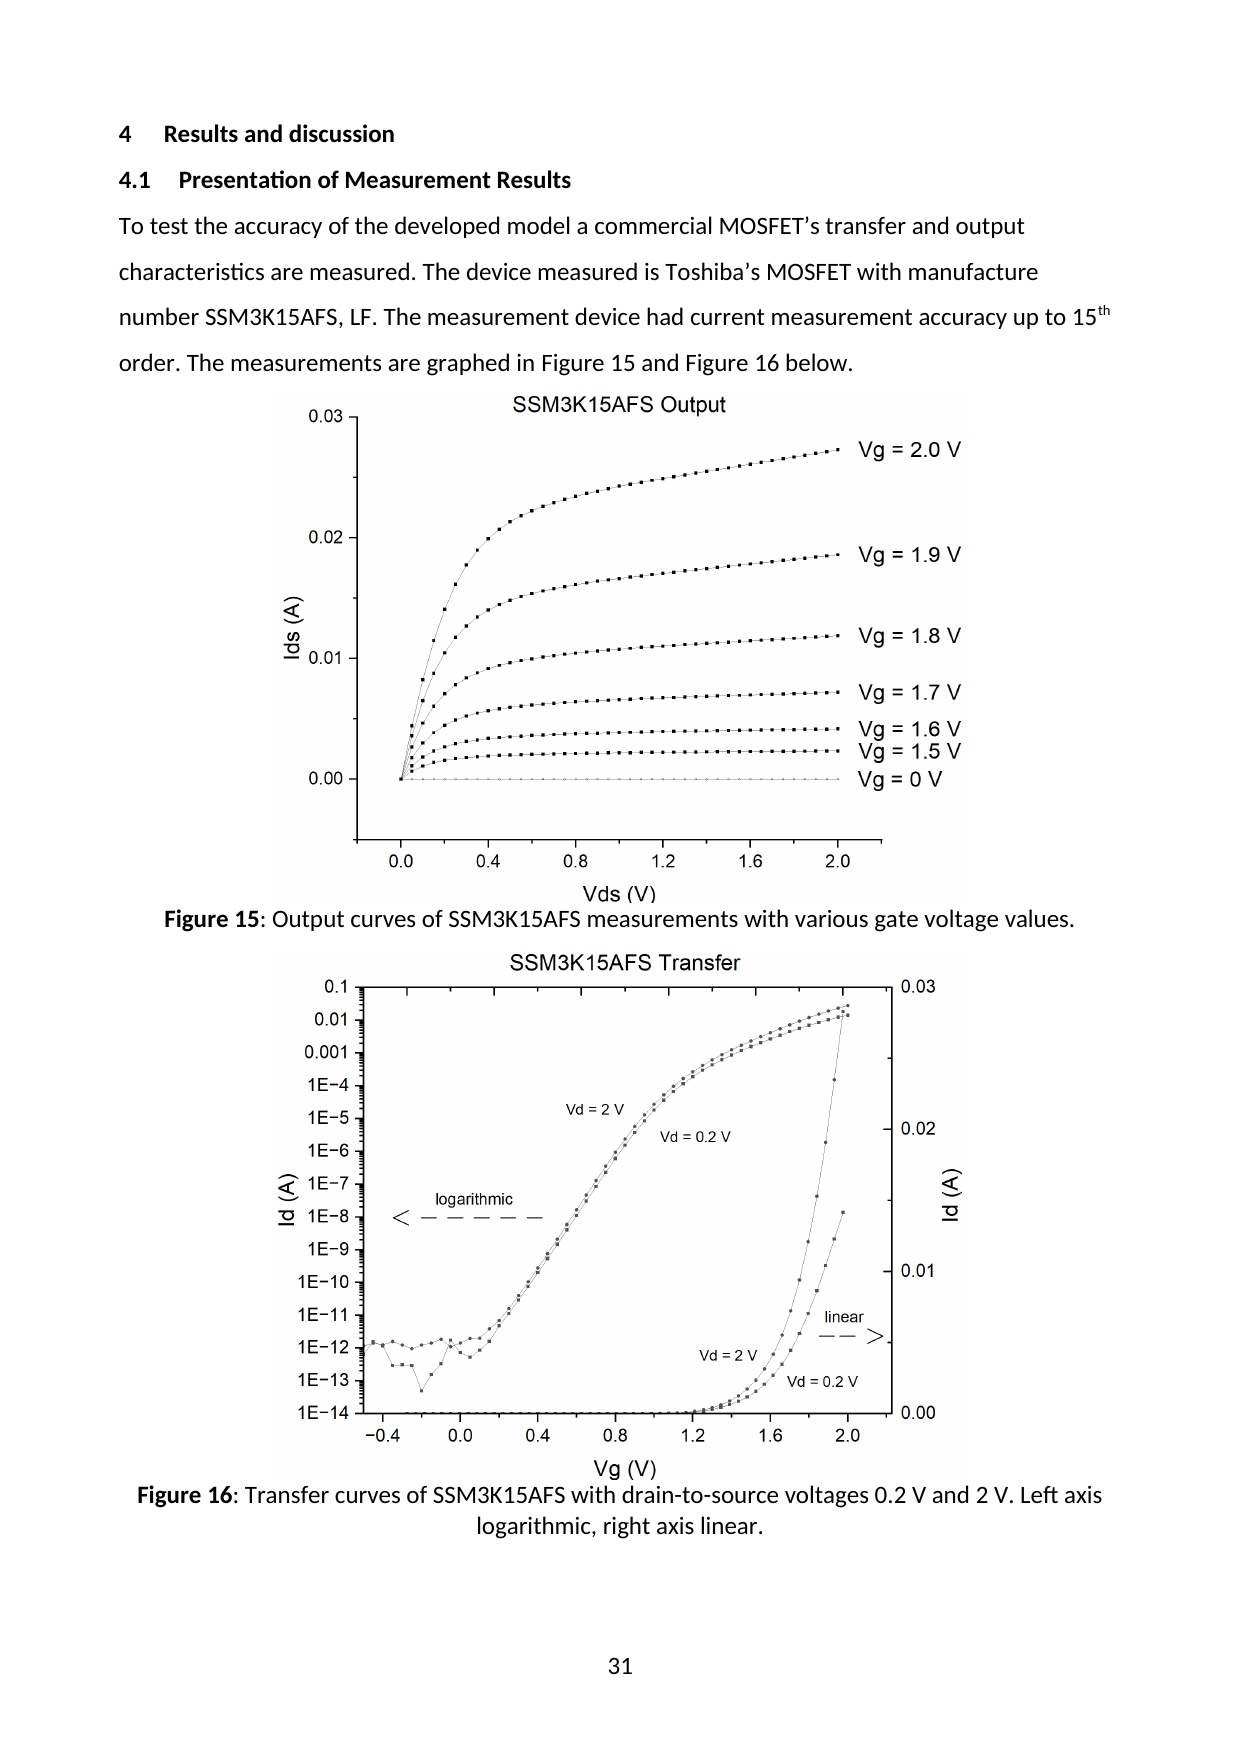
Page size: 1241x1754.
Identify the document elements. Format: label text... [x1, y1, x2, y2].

text Figure 16: Transfer curves of SSM3K15AFS with drain-to-source voltages 0.2 V and 2 V. Left axis logarithmic, right axis linear. [118, 1479, 1122, 1540]
picture [276, 392, 964, 903]
picture [275, 954, 966, 1480]
subtitle Results and discussion [118, 118, 1122, 149]
text To test the accuracy of the developed model a commercial MOSFET’s transfer and output characteristics are measured. The device measured is Toshiba’s MOSFET with manufacture number SSM3K15AFS, LF. The measurement device had current measurement accuracy up to 15th order. The measurements are graphed in Figure 15 and Figure 16 below. [118, 210, 1122, 378]
subtitle Presentation of Measurement Results [118, 164, 1122, 195]
text Figure 15: Output curves of SSM3K15AFS measurements with various gate voltage values. [118, 903, 1122, 933]
